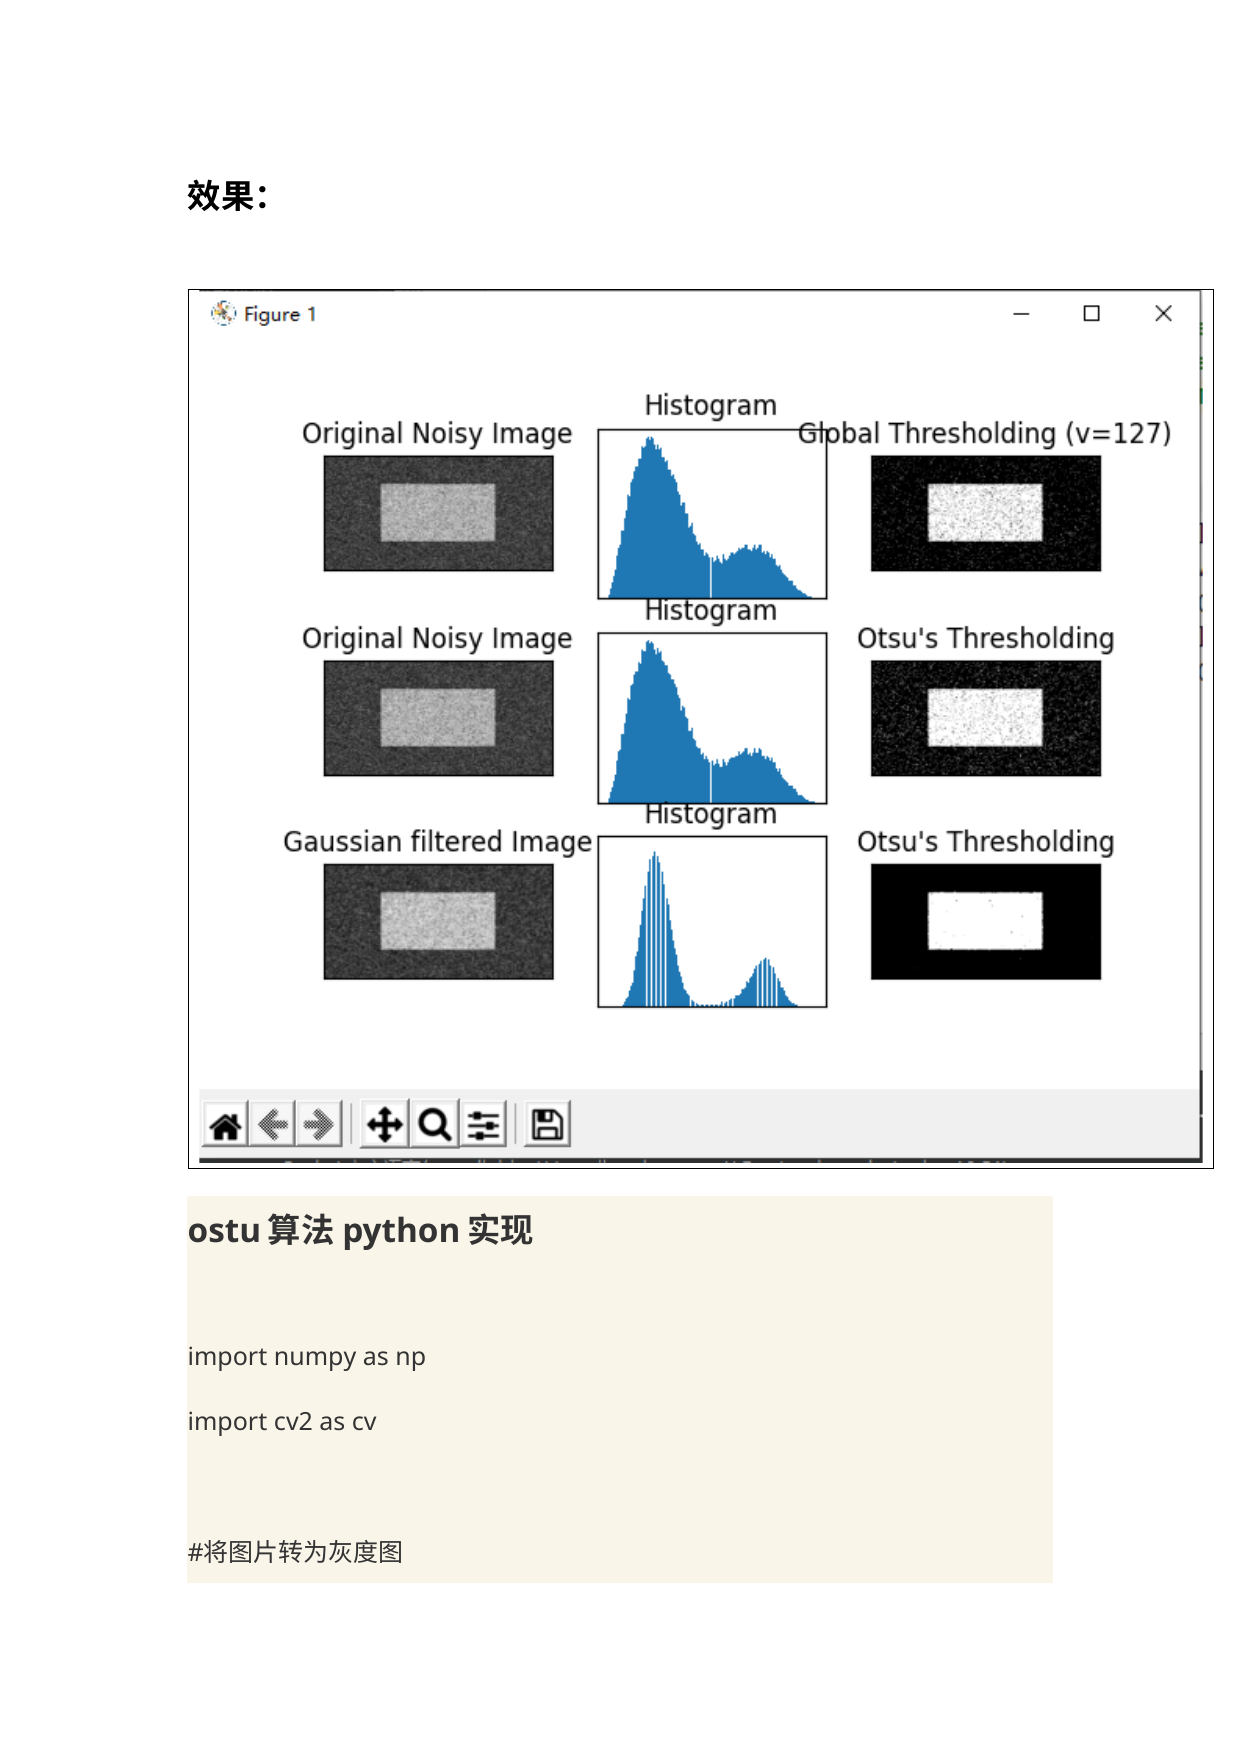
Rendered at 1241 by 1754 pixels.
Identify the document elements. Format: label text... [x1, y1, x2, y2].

text import cv2 as cv [187, 1388, 1053, 1453]
text #将图片转为灰度图 [187, 1518, 1053, 1583]
subtitle 效果： [187, 162, 1053, 227]
table_header [189, 290, 1213, 1168]
subtitle ostu算法 python实现 [187, 1196, 1053, 1261]
picture [199, 290, 1203, 1163]
text import numpy as np [187, 1323, 1053, 1388]
